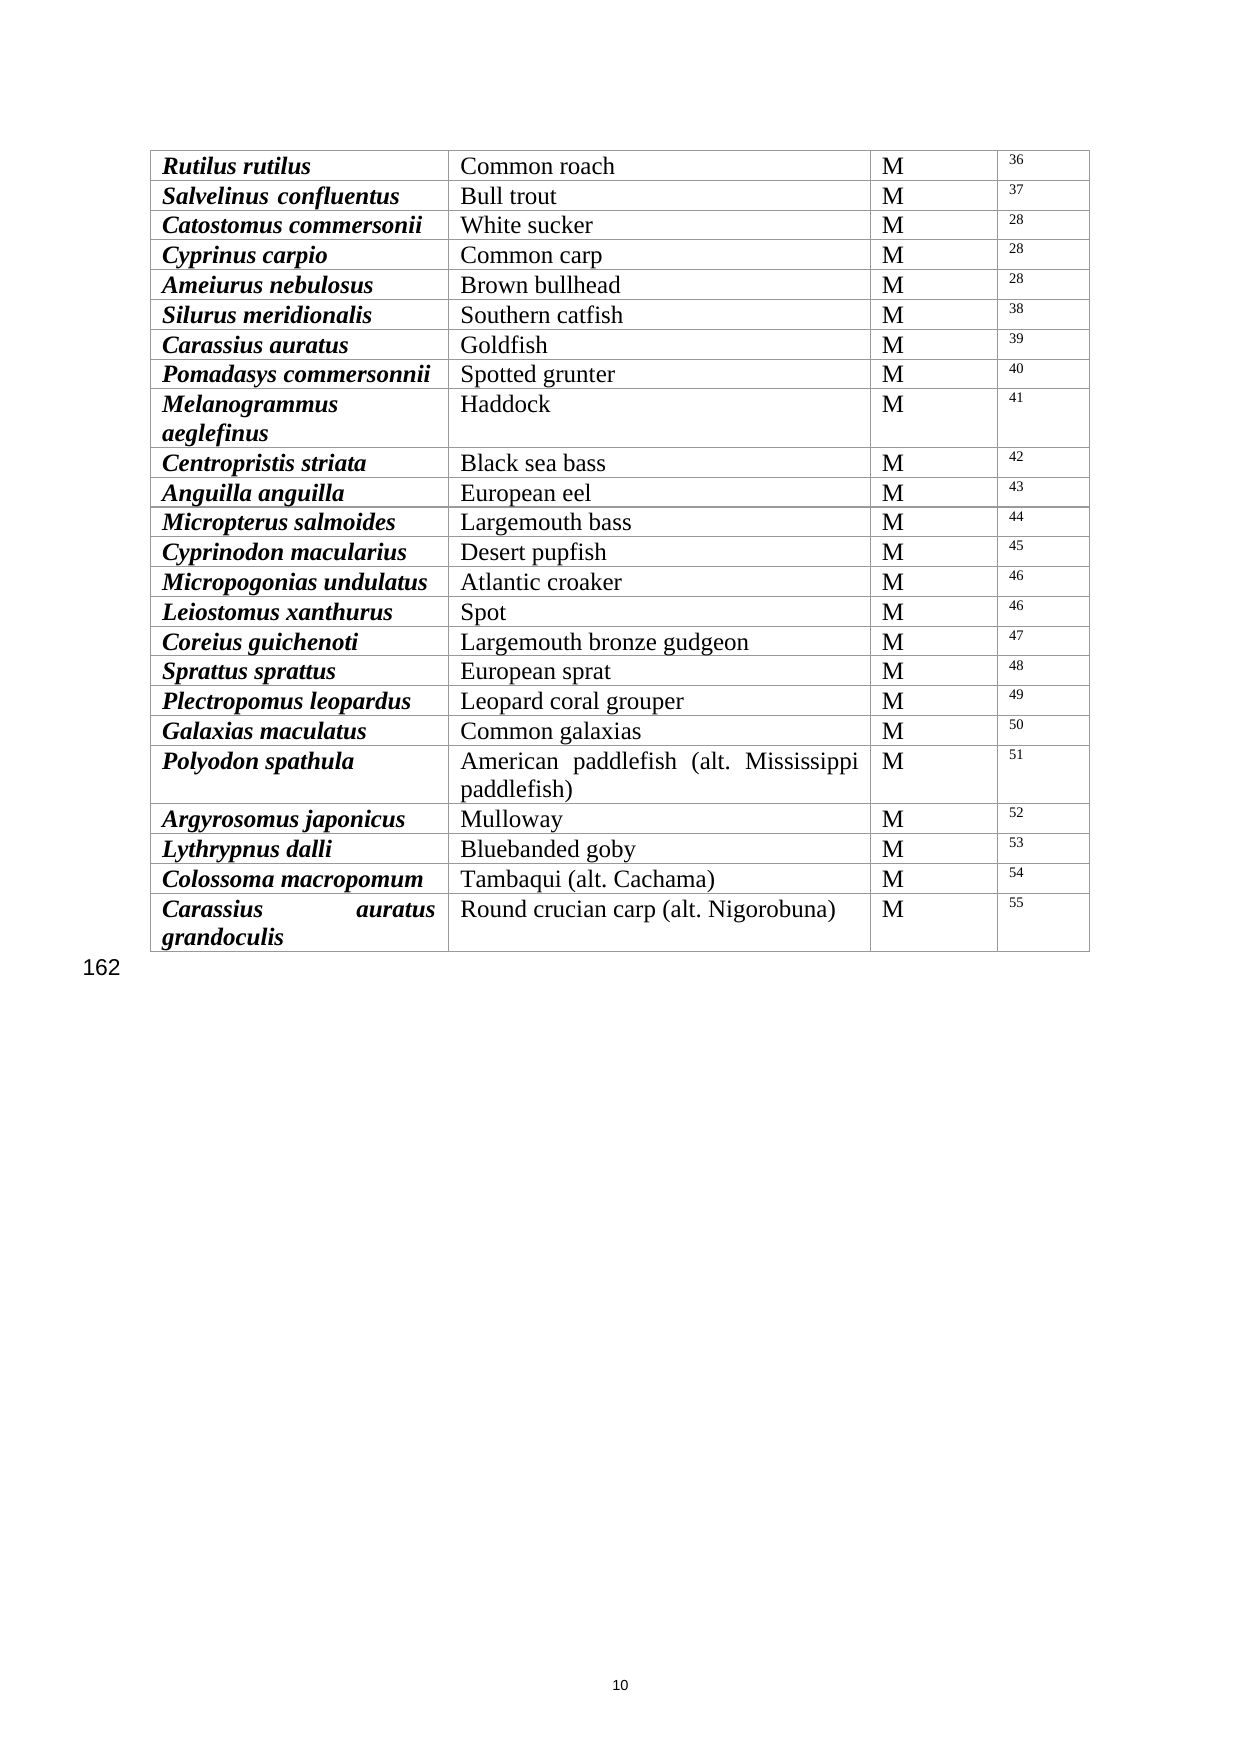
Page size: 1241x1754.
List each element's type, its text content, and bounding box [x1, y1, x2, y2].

table_cell Sprattus sprattus [151, 656, 448, 685]
table_cell Anguilla anguilla [151, 478, 448, 506]
table_cell 39 [998, 330, 1089, 358]
table_cell 49 [998, 686, 1089, 715]
table_cell 46 [998, 597, 1089, 626]
table_cell 55 [998, 894, 1089, 951]
table_cell M [871, 894, 997, 951]
table_cell Spotted grunter [449, 360, 870, 388]
table_cell M [871, 746, 997, 803]
table_cell Desert pupfish [449, 537, 870, 566]
table_cell Catostomus commersonii [151, 211, 448, 239]
table_cell M [871, 656, 997, 685]
table_cell Black sea bass [449, 448, 870, 477]
table_cell M [871, 240, 997, 269]
table_cell Centropristis striata [151, 448, 448, 477]
table_cell 43 [998, 478, 1089, 506]
table_cell Brown bullhead [449, 270, 870, 299]
table_cell Goldfish [449, 330, 870, 358]
table_cell 46 [998, 567, 1089, 596]
table_cell 28 [998, 211, 1089, 239]
table_cell 51 [998, 746, 1089, 803]
table_cell 28 [998, 240, 1089, 269]
table_cell 45 [998, 537, 1089, 566]
table_cell M [871, 804, 997, 833]
table_cell Polyodon spathula [151, 746, 448, 803]
table_cell Plectropomus leopardus [151, 686, 448, 715]
table_cell Tambaqui (alt. Cachama) [449, 864, 870, 893]
table_cell M [871, 567, 997, 596]
table_cell M [871, 597, 997, 626]
table_cell Silurus meridionalis [151, 300, 448, 329]
table_cell 40 [998, 360, 1089, 388]
table_cell 44 [998, 508, 1089, 536]
table_cell 54 [998, 864, 1089, 893]
table_cell M [871, 151, 997, 180]
table_cell M [871, 627, 997, 655]
table_cell American paddlefish (alt. Mississippi paddlefish) [449, 746, 870, 803]
table_cell 41 [998, 389, 1089, 447]
table_cell Round crucian carp (alt. Nigorobuna) [449, 894, 870, 951]
table_cell Common roach [449, 151, 870, 180]
table_cell 47 [998, 627, 1089, 655]
table_cell Argyrosomus japonicus [151, 804, 448, 833]
table_cell 36 [998, 151, 1089, 180]
table_cell M [871, 448, 997, 477]
table_cell Common carp [449, 240, 870, 269]
table_cell 37 [998, 181, 1089, 209]
table_cell Coreius guichenoti [151, 627, 448, 655]
table_cell Leopard coral grouper [449, 686, 870, 715]
table_cell Cyprinus carpio [151, 240, 448, 269]
table_cell 38 [998, 300, 1089, 329]
table_cell Southern catfish [449, 300, 870, 329]
table_cell Rutilus rutilus [151, 151, 448, 180]
table_cell Lythrypnus dalli [151, 834, 448, 863]
table_cell 50 [998, 716, 1089, 745]
table_cell 53 [998, 834, 1089, 863]
table_cell Ameiurus nebulosus [151, 270, 448, 299]
table_cell Largemouth bronze gudgeon [449, 627, 870, 655]
table_cell Largemouth bass [449, 508, 870, 536]
table_cell Salvelinus confluentus [151, 181, 448, 209]
table_cell M [871, 716, 997, 745]
table_cell Galaxias maculatus [151, 716, 448, 745]
table_cell Common galaxias [449, 716, 870, 745]
table_cell Haddock [449, 389, 870, 447]
table_cell Leiostomus xanthurus [151, 597, 448, 626]
table_cell 28 [998, 270, 1089, 299]
table_cell Micropogonias undulatus [151, 567, 448, 596]
table_cell M [871, 508, 997, 536]
table_cell 42 [998, 448, 1089, 477]
table_cell Melanogrammus aeglefinus [151, 389, 448, 447]
table_cell Atlantic croaker [449, 567, 870, 596]
table_cell Pomadasys commersonnii [151, 360, 448, 388]
table_cell M [871, 181, 997, 209]
table_cell Bluebanded goby [449, 834, 870, 863]
table_cell European eel [449, 478, 870, 506]
table_cell M [871, 478, 997, 506]
table_cell 48 [998, 656, 1089, 685]
table_cell M [871, 834, 997, 863]
table_cell M [871, 686, 997, 715]
table_cell European sprat [449, 656, 870, 685]
table_cell Mulloway [449, 804, 870, 833]
table_cell Bull trout [449, 181, 870, 209]
table_cell M [871, 537, 997, 566]
table_cell M [871, 389, 997, 447]
table_cell M [871, 211, 997, 239]
table_cell Carassius auratus grandoculis [151, 894, 448, 951]
table_cell M [871, 330, 997, 358]
table_cell M [871, 864, 997, 893]
table_cell Cyprinodon macularius [151, 537, 448, 566]
table_cell Spot [449, 597, 870, 626]
table_cell M [871, 270, 997, 299]
table_cell M [871, 300, 997, 329]
table_cell White sucker [449, 211, 870, 239]
table_cell Colossoma macropomum [151, 864, 448, 893]
table_cell Carassius auratus [151, 330, 448, 358]
table_cell Micropterus salmoides [151, 508, 448, 536]
table_cell 52 [998, 804, 1089, 833]
table_cell M [871, 360, 997, 388]
